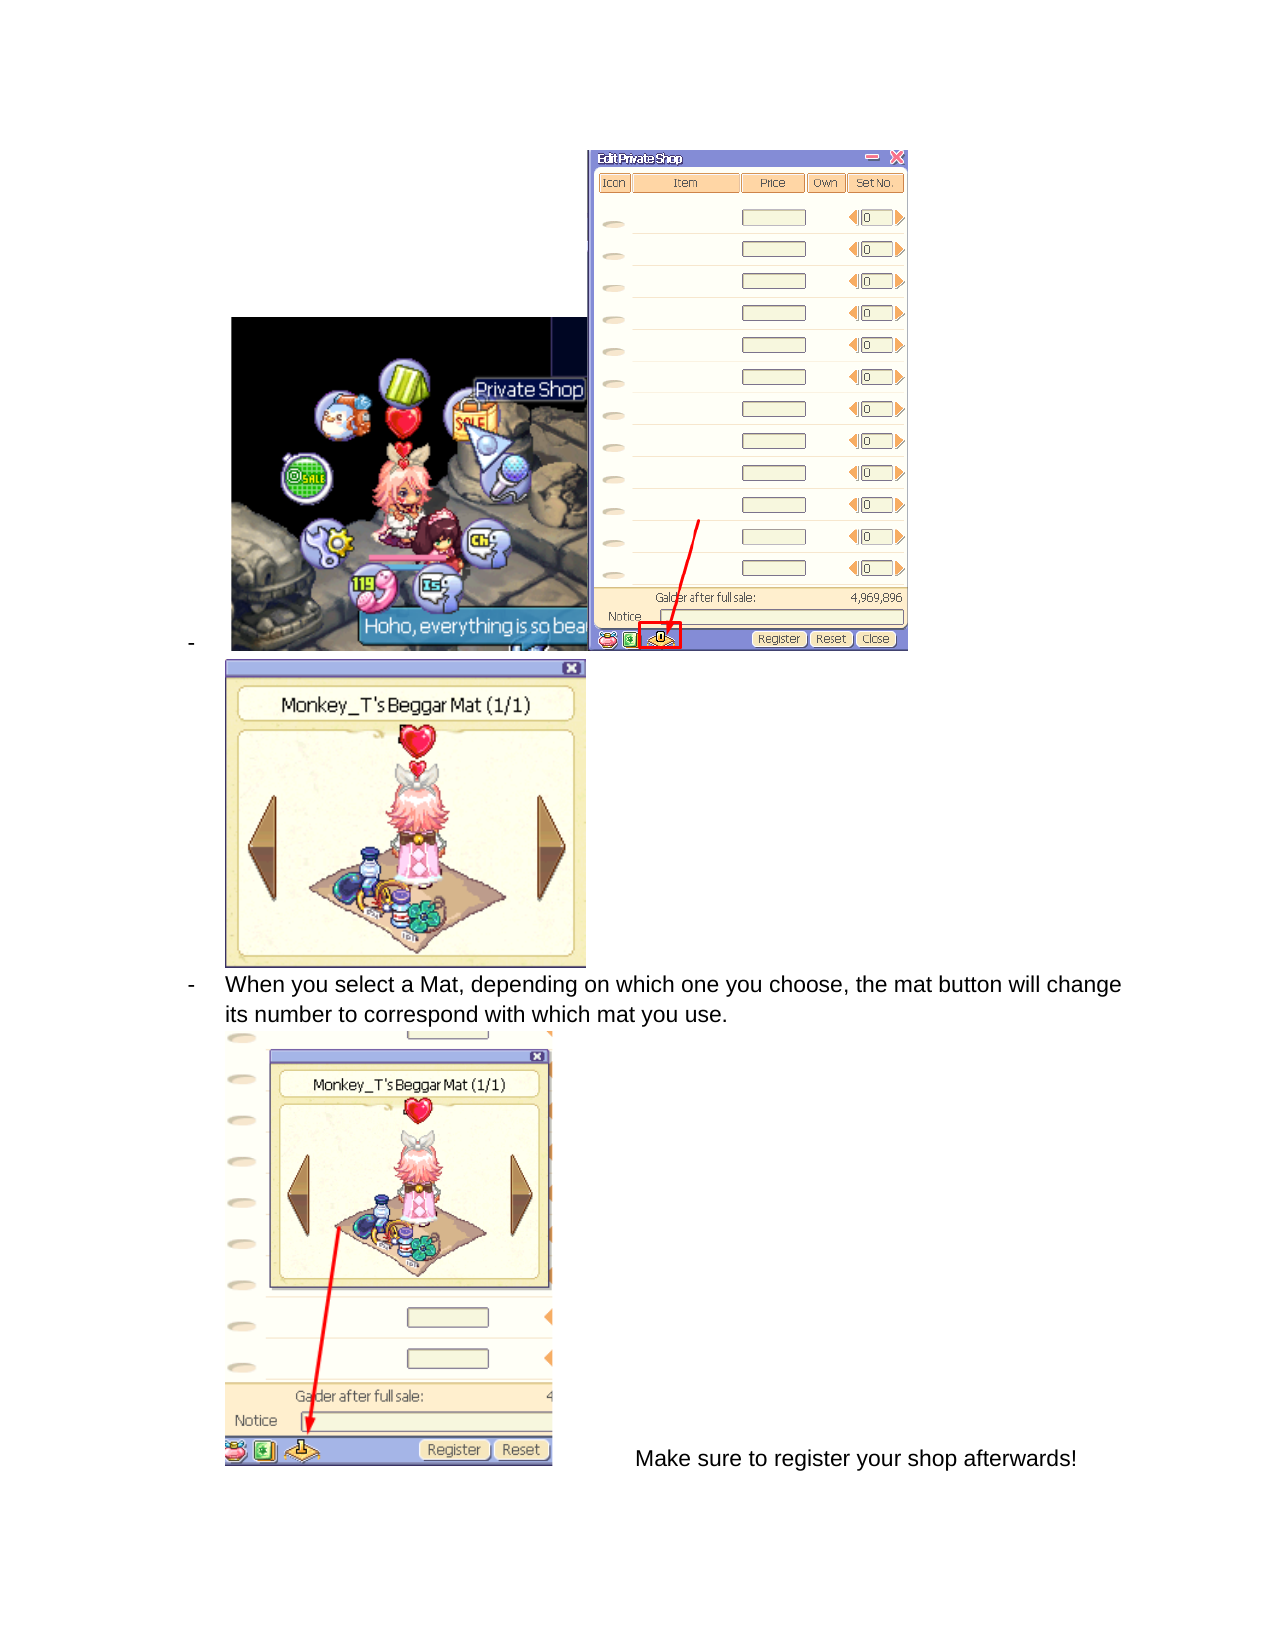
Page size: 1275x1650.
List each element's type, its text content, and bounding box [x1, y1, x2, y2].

picture [231, 150, 908, 651]
picture [225, 1031, 553, 1466]
picture [225, 659, 586, 968]
list When you select a Mat, depending on which one you choose, the mat button will change its number to correspond with which mat you use. [187, 971, 1125, 1028]
